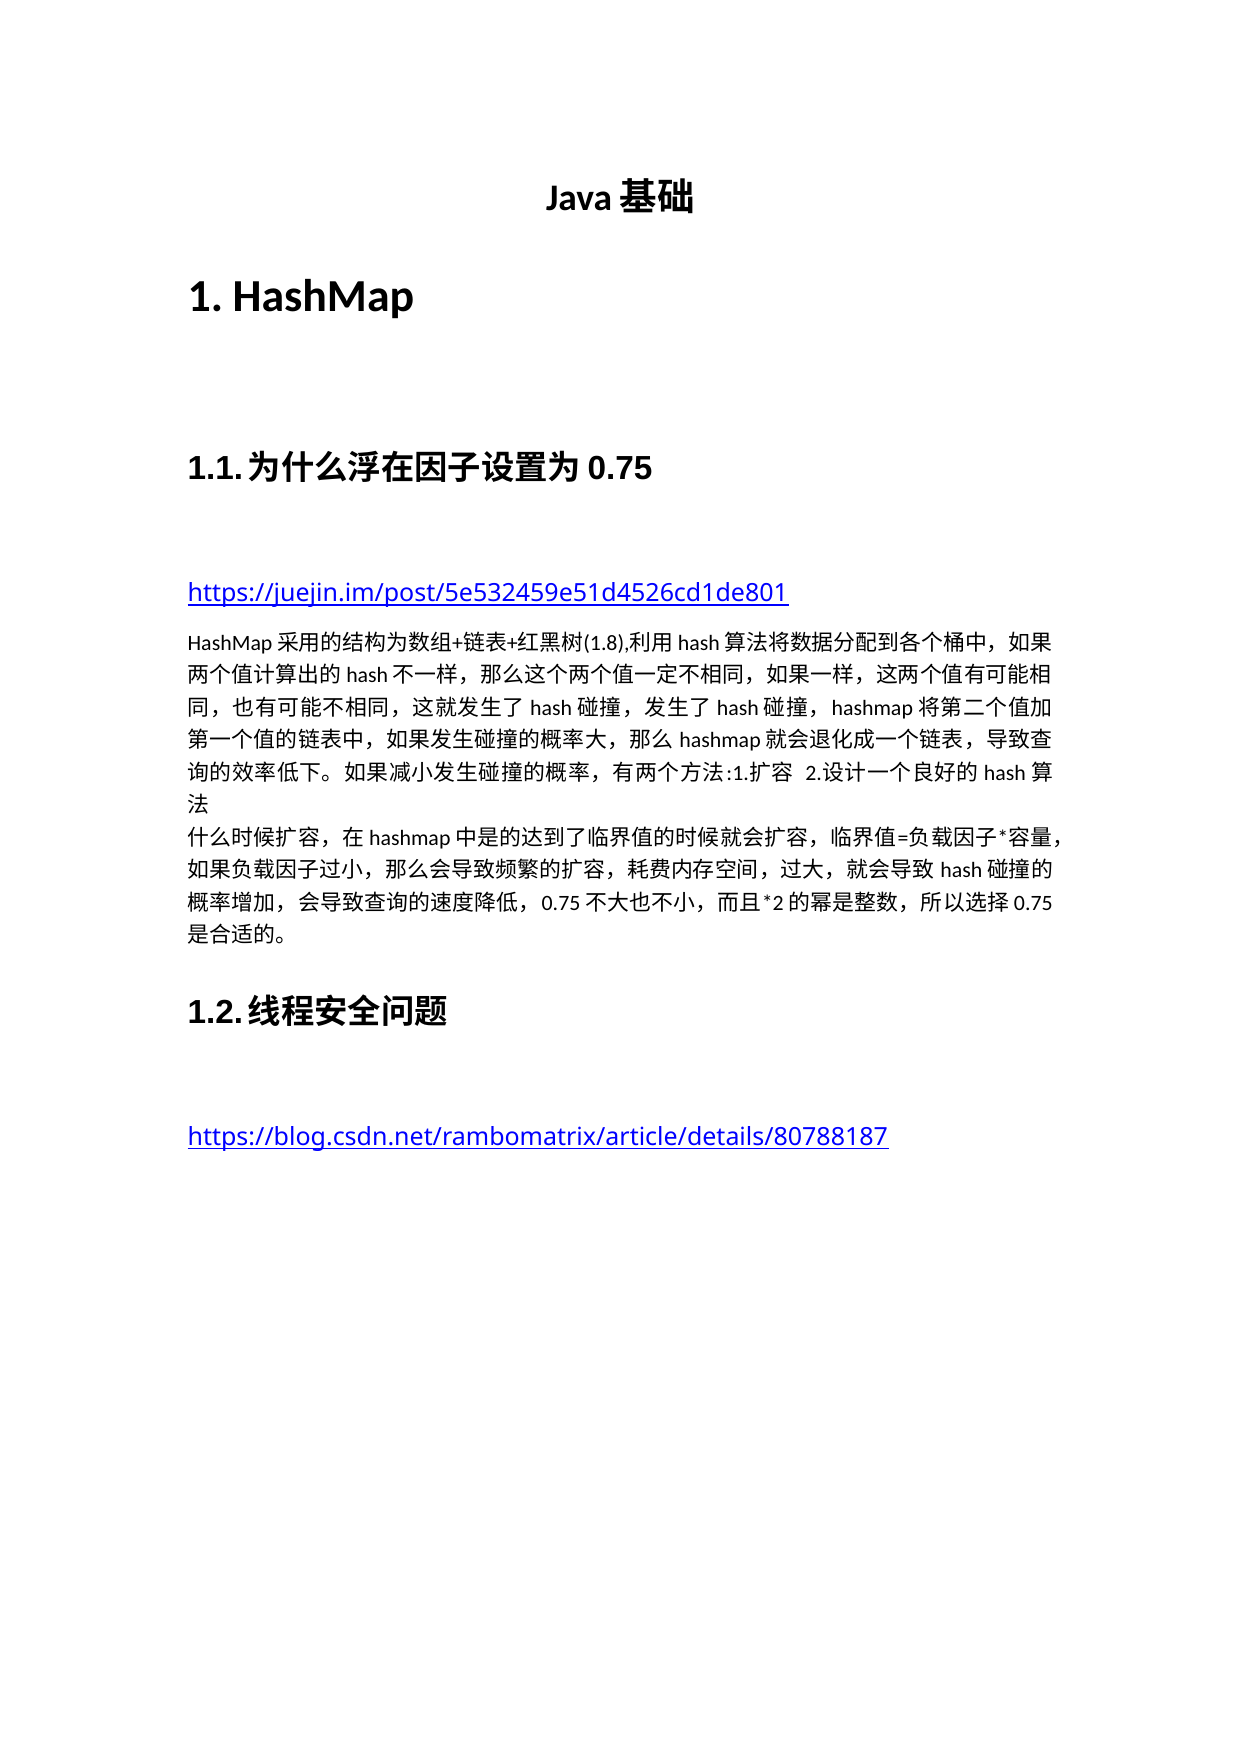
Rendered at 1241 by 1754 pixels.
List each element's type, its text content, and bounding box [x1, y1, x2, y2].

text Java基础 [187, 162, 1053, 227]
subtitle 线程安全问题 [187, 984, 1053, 1049]
text https://blog.csdn.net/rambomatrix/article/details/80788187 [187, 1111, 1053, 1176]
subtitle 为什么浮在因子设置为0.75 [187, 440, 1053, 505]
text 什么时候扩容，在hashmap中是的达到了临界值的时候就会扩容，临界值=负载因子*容量，如果负载因子过小，那么会导致频繁的扩容，耗费内存空间，过大，就会导致hash碰撞的概率增加，会导致查询的速度降低，0.75不大也不小，而且*2的幂是整数，所以选择0.75是合适的。 [187, 827, 1053, 957]
subtitle HashMap [187, 262, 1053, 327]
text https://juejin.im/post/5e532459e51d4526cd1de801 [187, 567, 1053, 632]
text HashMap采用的结构为数组+链表+红黑树(1.8),利用hash算法将数据分配到各个桶中，如果两个值计算出的hash不一样，那么这个两个值一定不相同，如果一样，这两个值有可能相同，也有可能不相同，这就发生了hash碰撞，发生了hash碰撞，hashmap将第二个值加第一个值的链表中，如果发生碰撞的概率大，那么hashmap就会退化成一个链表，导致查询的效率低下。如果减小发生碰撞的概率，有两个方法:1.扩容 2.设计一个良好的hash算法 [187, 632, 1053, 827]
